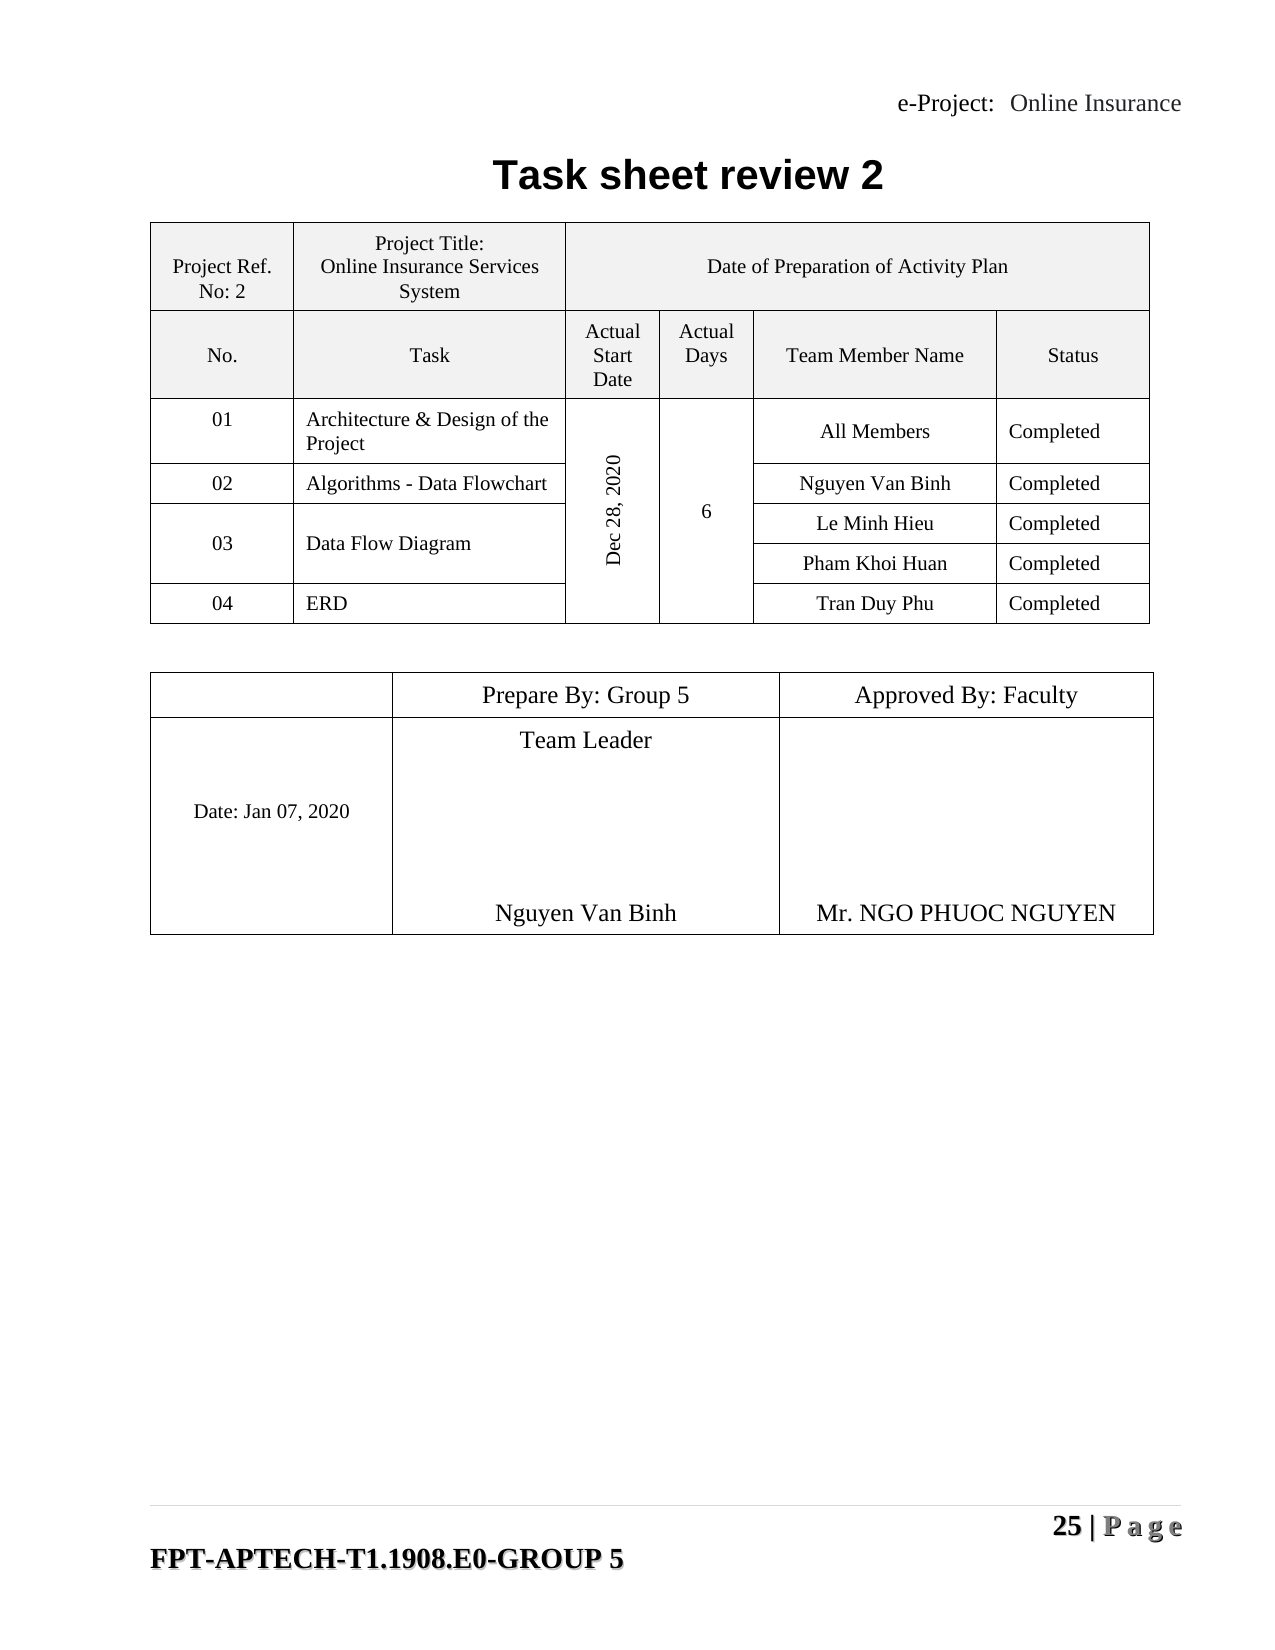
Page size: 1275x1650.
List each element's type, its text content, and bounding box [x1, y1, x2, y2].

table_cell All Members [754, 399, 996, 462]
table_cell 03 [151, 504, 293, 583]
table_cell ERD [294, 584, 565, 623]
table_cell 04 [151, 584, 293, 623]
table_cell 02 [151, 464, 293, 503]
table_cell Completed [997, 584, 1149, 623]
table_cell Status [997, 311, 1149, 398]
table_cell Le Minh Hieu [754, 504, 996, 543]
table_cell Team Leader Nguyen Van Binh [393, 718, 779, 934]
table_cell No. [151, 311, 293, 398]
table_cell Task [294, 311, 565, 398]
table_cell Completed [997, 504, 1149, 543]
table_cell 01 [151, 399, 293, 462]
table_cell Completed [997, 399, 1149, 462]
table_header Project Ref. No: 2 [151, 223, 293, 310]
table_cell Completed [997, 464, 1149, 503]
table_cell Actual Days [660, 311, 753, 398]
table_cell Nguyen Van Binh [754, 464, 996, 503]
table_cell Team Member Name [754, 311, 996, 398]
table_cell 6 [660, 399, 753, 623]
table_cell Mr. NGO PHUOC NGUYEN [780, 718, 1153, 934]
table_cell Algorithms - Data Flowchart [294, 464, 565, 503]
table_cell Pham Khoi Huan [754, 544, 996, 583]
table_header Prepare By: Group 5 [393, 673, 779, 717]
table_cell Completed [997, 544, 1149, 583]
table_cell Dec 28, 2020 [566, 399, 659, 623]
table_cell Date: Jan 07, 2020 [151, 718, 392, 934]
table_cell Architecture & Design of the Project [294, 399, 565, 462]
table_cell Tran Duy Phu [754, 584, 996, 623]
table_header [151, 673, 392, 717]
subtitle Task sheet review 2 [195, 150, 1181, 198]
table_header Date of Preparation of Activity Plan [566, 223, 1149, 310]
table_header Approved By: Faculty [780, 673, 1153, 717]
table_cell Actual Start Date [566, 311, 659, 398]
table_header Project Title: Online Insurance Services System [294, 223, 565, 310]
table_cell Data Flow Diagram [294, 504, 565, 583]
